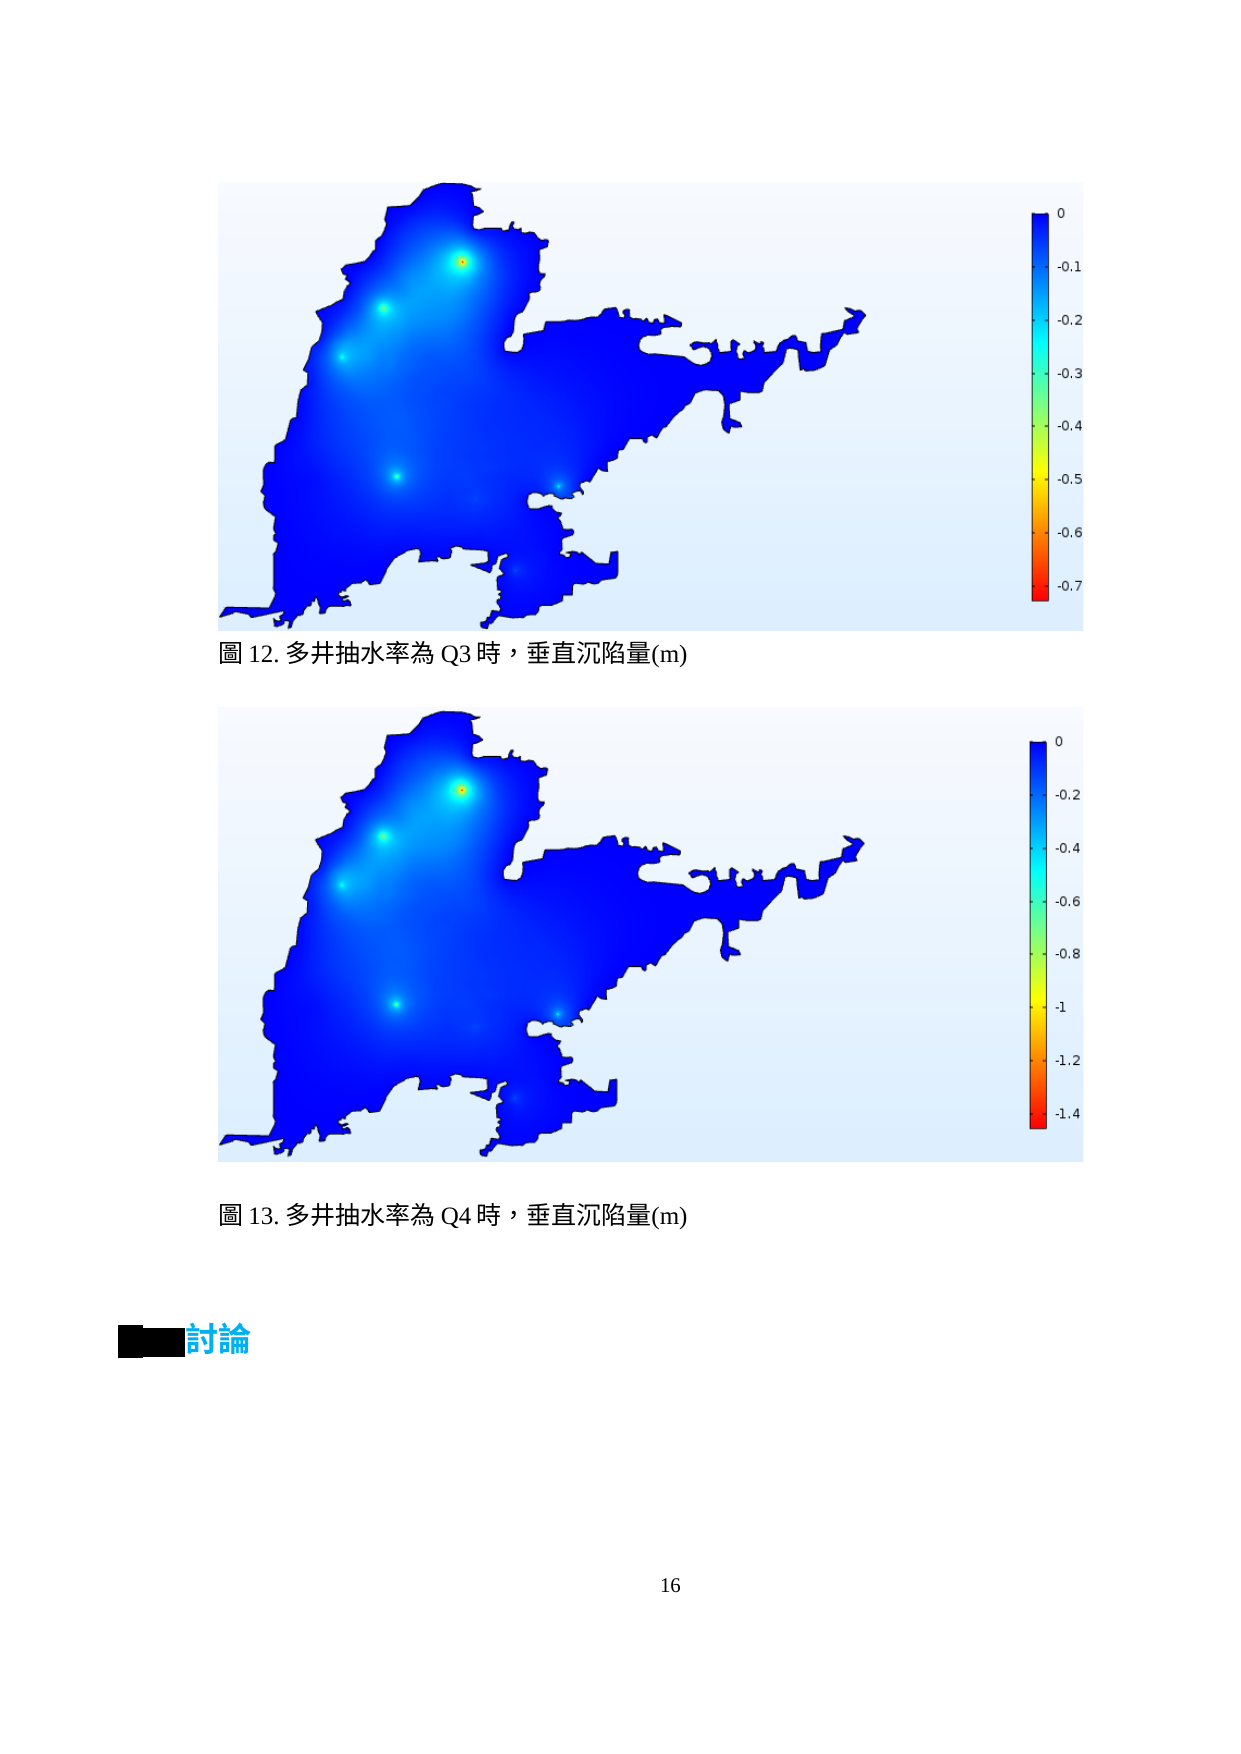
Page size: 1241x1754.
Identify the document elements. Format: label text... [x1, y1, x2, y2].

picture [218, 182, 1084, 631]
picture [218, 707, 1084, 1162]
subtitle 討論 [118, 1299, 1122, 1374]
text 圖13. 多井抽水率為Q4時，垂直沉陷量(m) [168, 1195, 1122, 1233]
text 圖12. 多井抽水率為Q3時，垂直沉陷量(m) [168, 633, 1122, 670]
